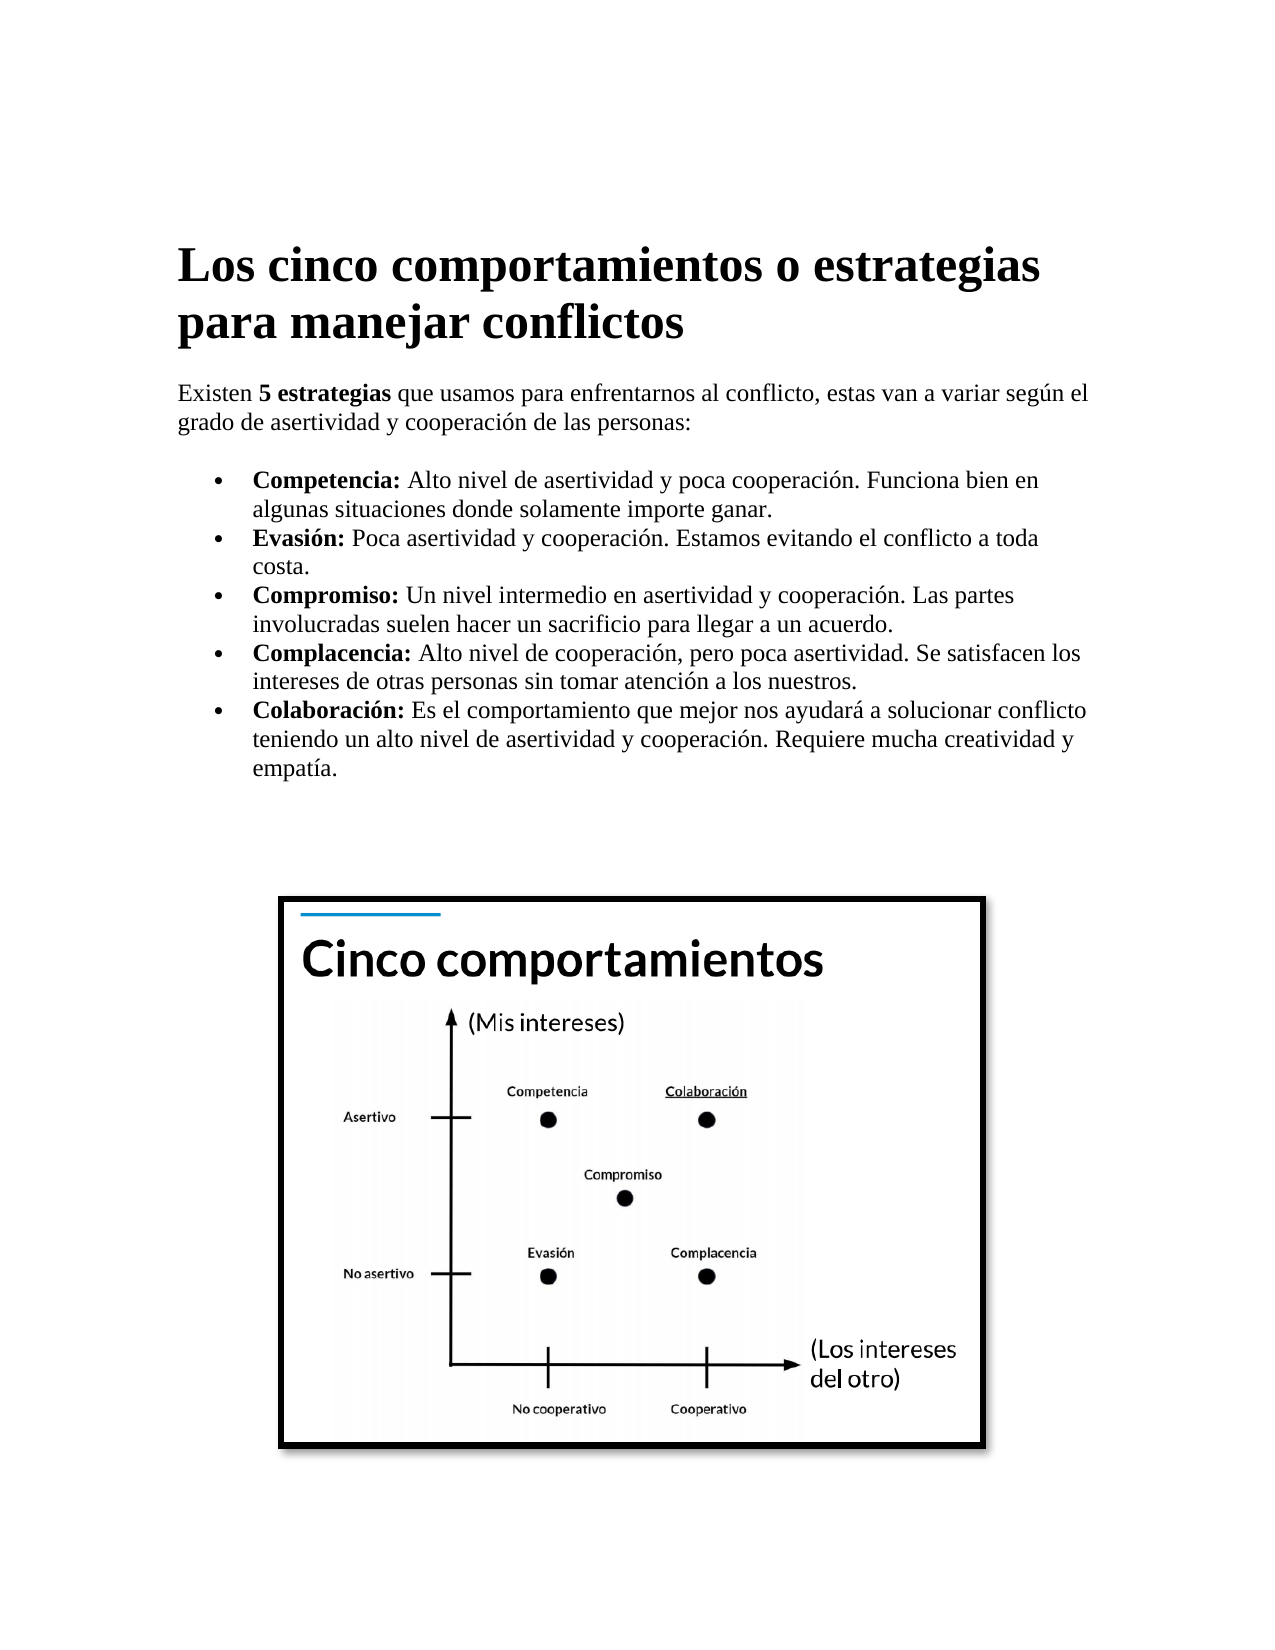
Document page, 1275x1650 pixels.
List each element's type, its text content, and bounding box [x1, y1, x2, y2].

picture [284, 902, 980, 1442]
text Existen 5 estrategias que usamos para enfrentarnos al conflicto, estas van a variar según el grado de asertividad y cooperación de las personas: [177, 378, 1098, 436]
list Colaboración: Es el comportamiento que mejor nos ayudará a solucionar conflicto teniendo un alto nivel de asertividad y cooperación. Requiere mucha creatividad y empatía. [215, 695, 1098, 781]
list Compromiso: Un nivel intermedio en asertividad y cooperación. Las partes involucradas suelen hacer un sacrificio para llegar a un acuerdo. [215, 580, 1098, 638]
text Los cinco comportamientos o estrategias para manejar conflictos [177, 234, 1098, 349]
list Complacencia: Alto nivel de cooperación, pero poca asertividad. Se satisfacen los intereses de otras personas sin tomar atención a los nuestros. [215, 638, 1098, 695]
list Evasión: Poca asertividad y cooperación. Estamos evitando el conflicto a toda costa. [215, 523, 1098, 580]
list Competencia: Alto nivel de asertividad y poca cooperación. Funciona bien en algunas situaciones donde solamente importe ganar. [215, 465, 1098, 523]
